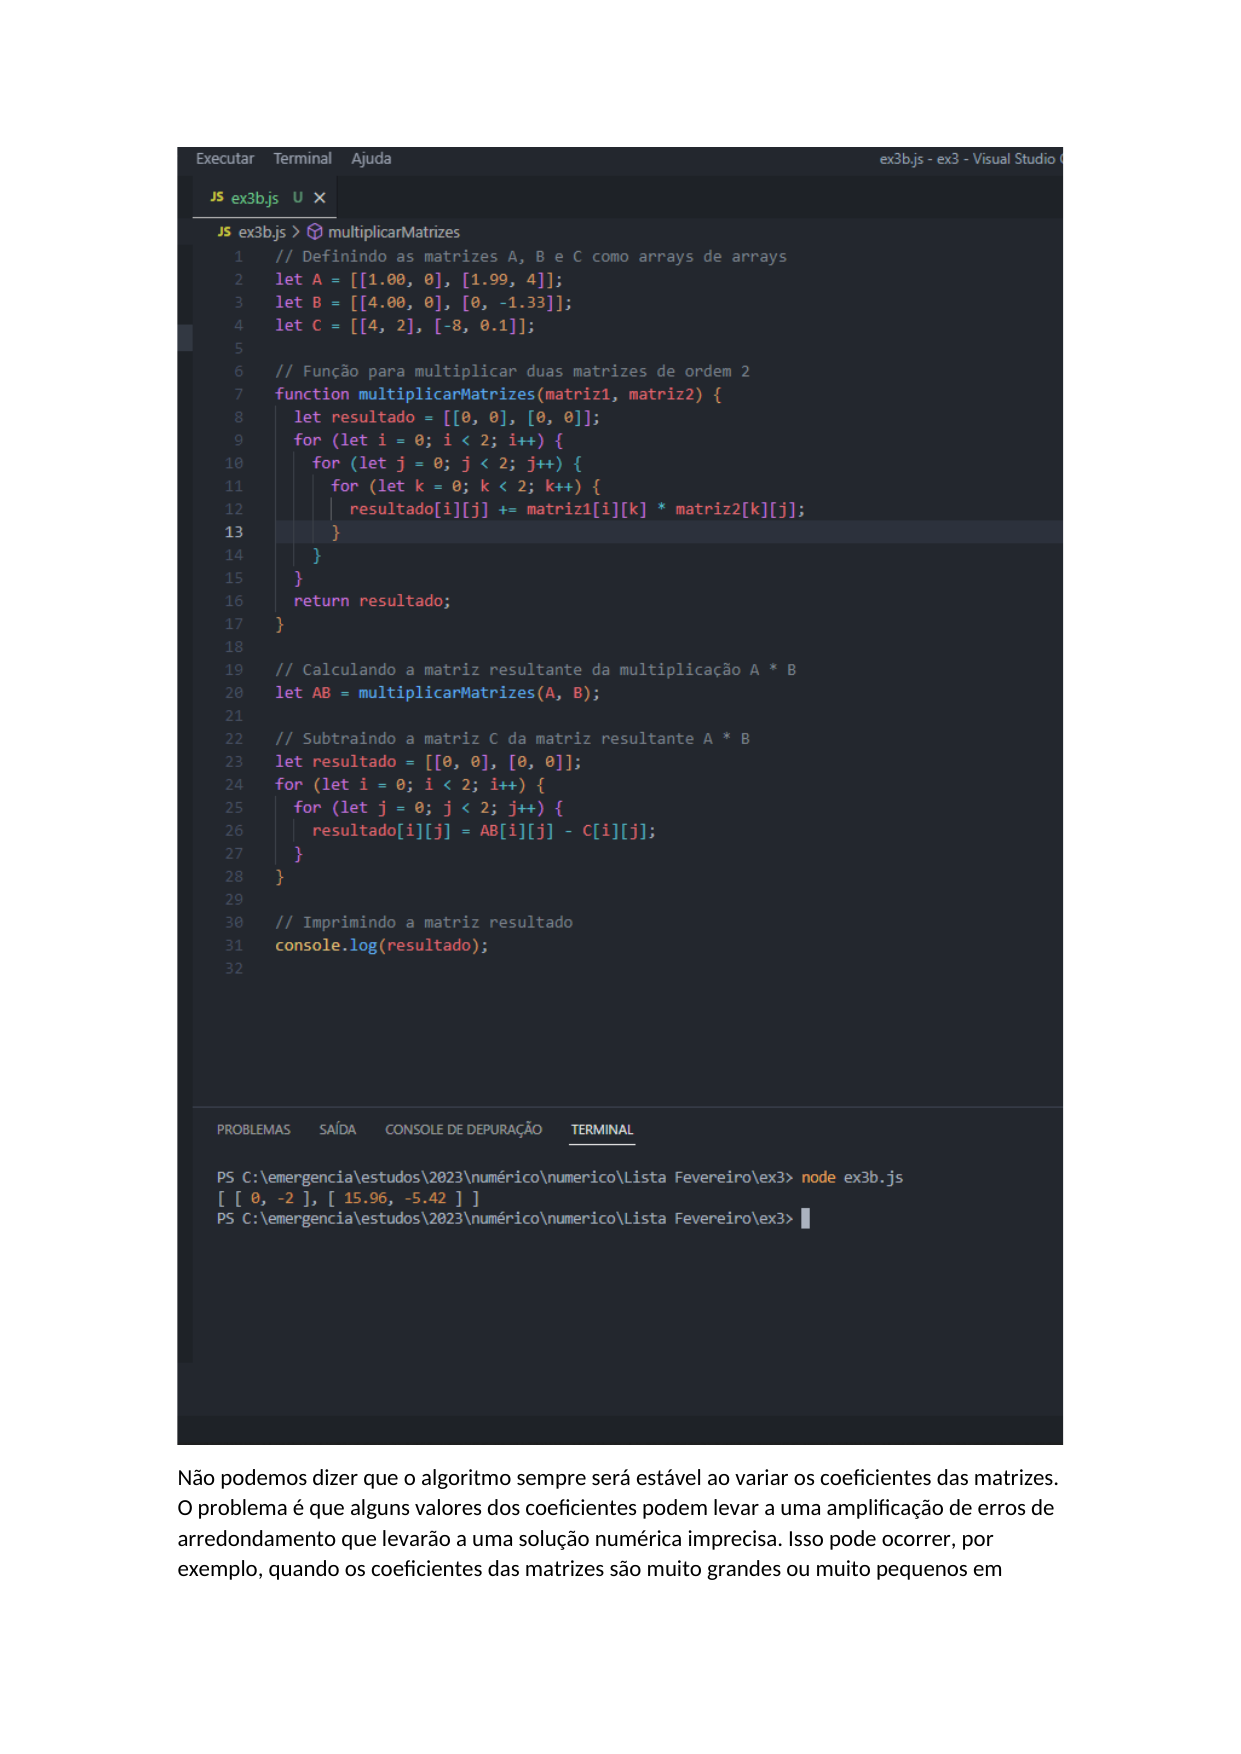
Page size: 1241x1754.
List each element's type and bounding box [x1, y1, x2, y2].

text [177, 1463, 1063, 1582]
picture [177, 147, 1064, 1445]
